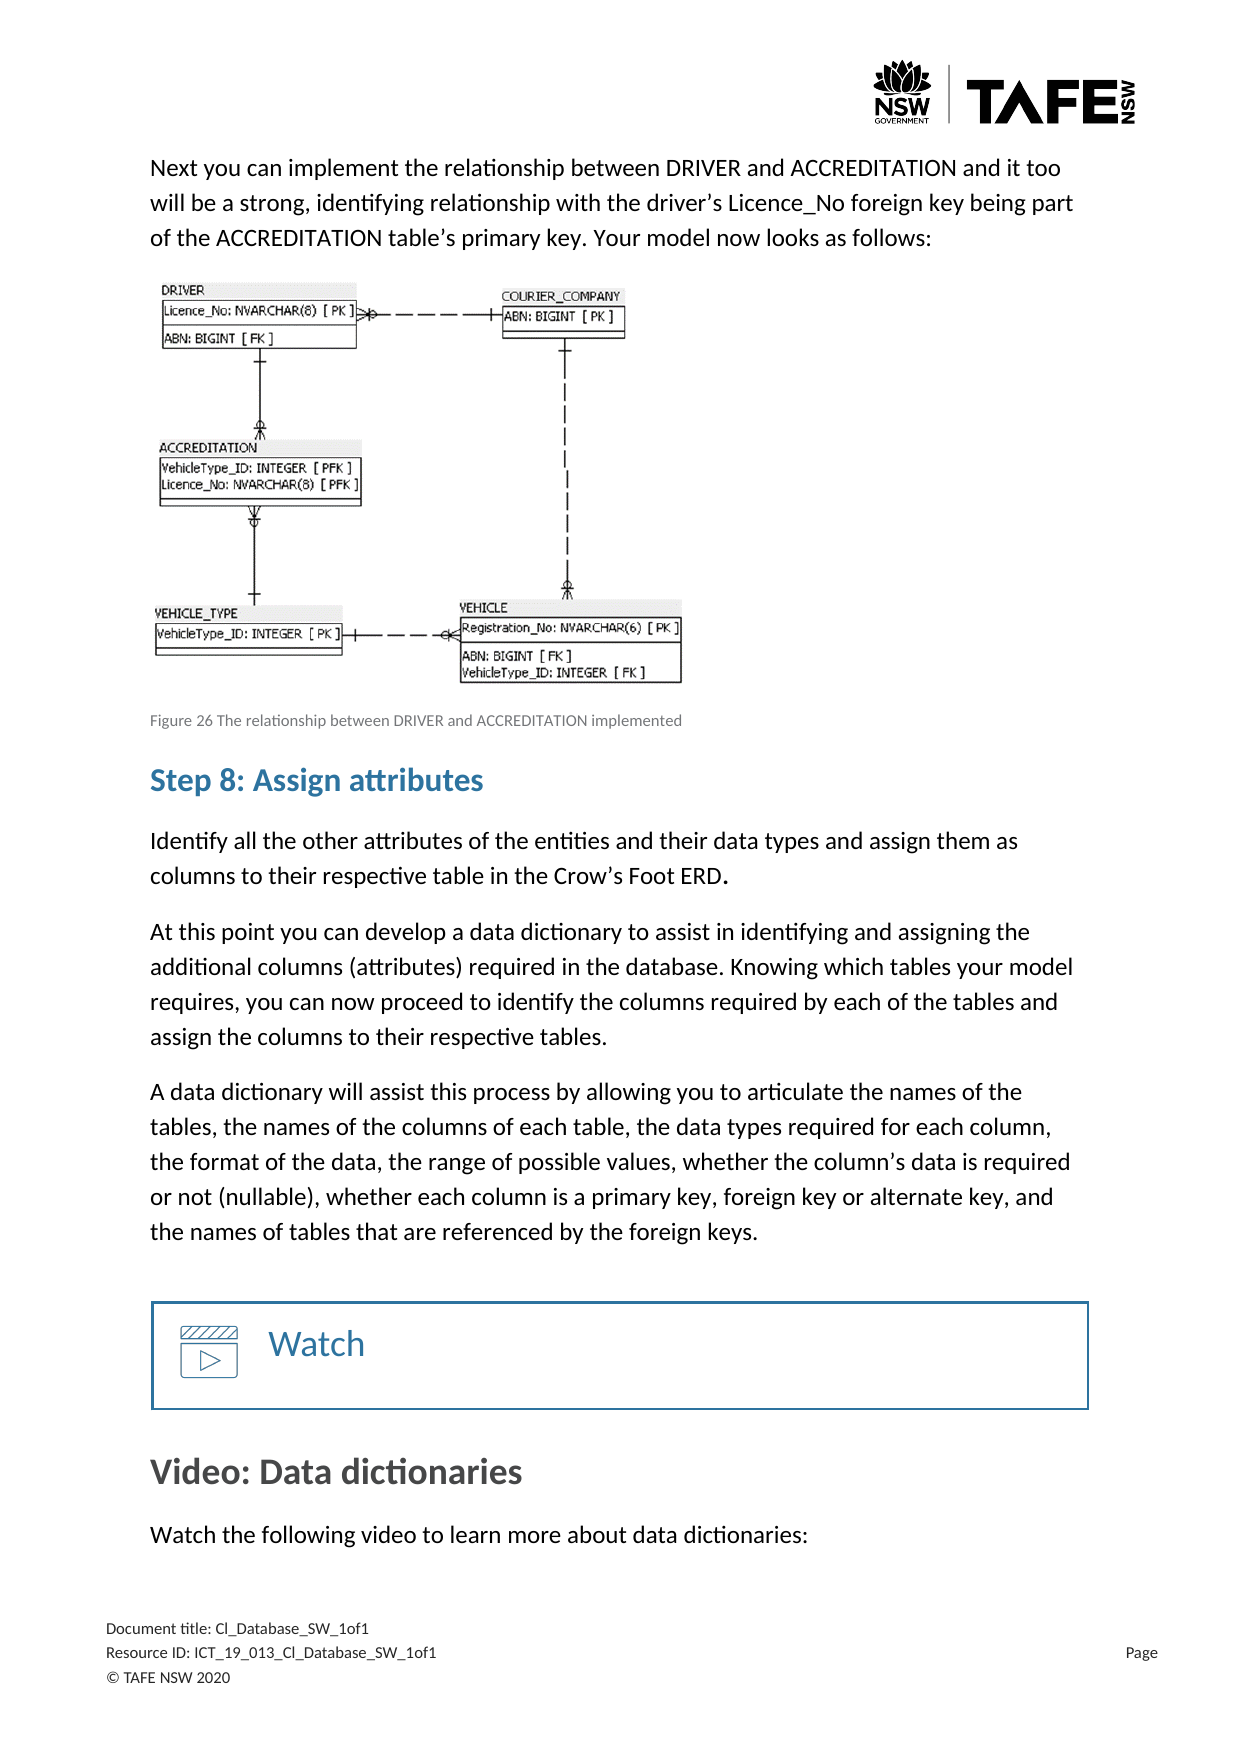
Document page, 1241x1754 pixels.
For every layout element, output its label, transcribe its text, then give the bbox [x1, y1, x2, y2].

subtitle Step 8: Assign attributes [150, 759, 1090, 800]
text Watch the following video to learn more about data dictionaries: [150, 1519, 1090, 1549]
subtitle Watch [154, 1304, 1087, 1408]
picture [150, 277, 686, 686]
picture [179, 1323, 239, 1383]
picture [873, 59, 1135, 125]
text Identify all the other attributes of the entities and their data types and assign them as columns to their respective table in the Crow’s Foot ERD. [150, 825, 1090, 890]
text A data dictionary will assist this process by allowing you to articulate the names of the tables, the names of the columns of each table, the data types required for each column, the format of the data, the range of possible values, whether the column’s data is required or not (nullable), whether each column is a primary key, foreign key or alternate key, and the names of tables that are referenced by the foreign keys. [150, 1076, 1090, 1247]
text At this point you can develop a data dictionary to assist in identifying and assigning the additional columns (attributes) required in the database. Knowing which tables your model requires, you can now proceed to identify the columns required by each of the tables and assign the columns to their respective tables. [150, 916, 1090, 1051]
text Next you can implement the relationship between DRIVER and ACCREDITATION and it too will be a strong, identifying relationship with the driver’s Licence_No foreign key being part of the ACCREDITATION table’s primary key. Your model now looks as follows: [150, 152, 1090, 253]
subtitle Video: Data dictionaries [150, 1448, 1090, 1494]
